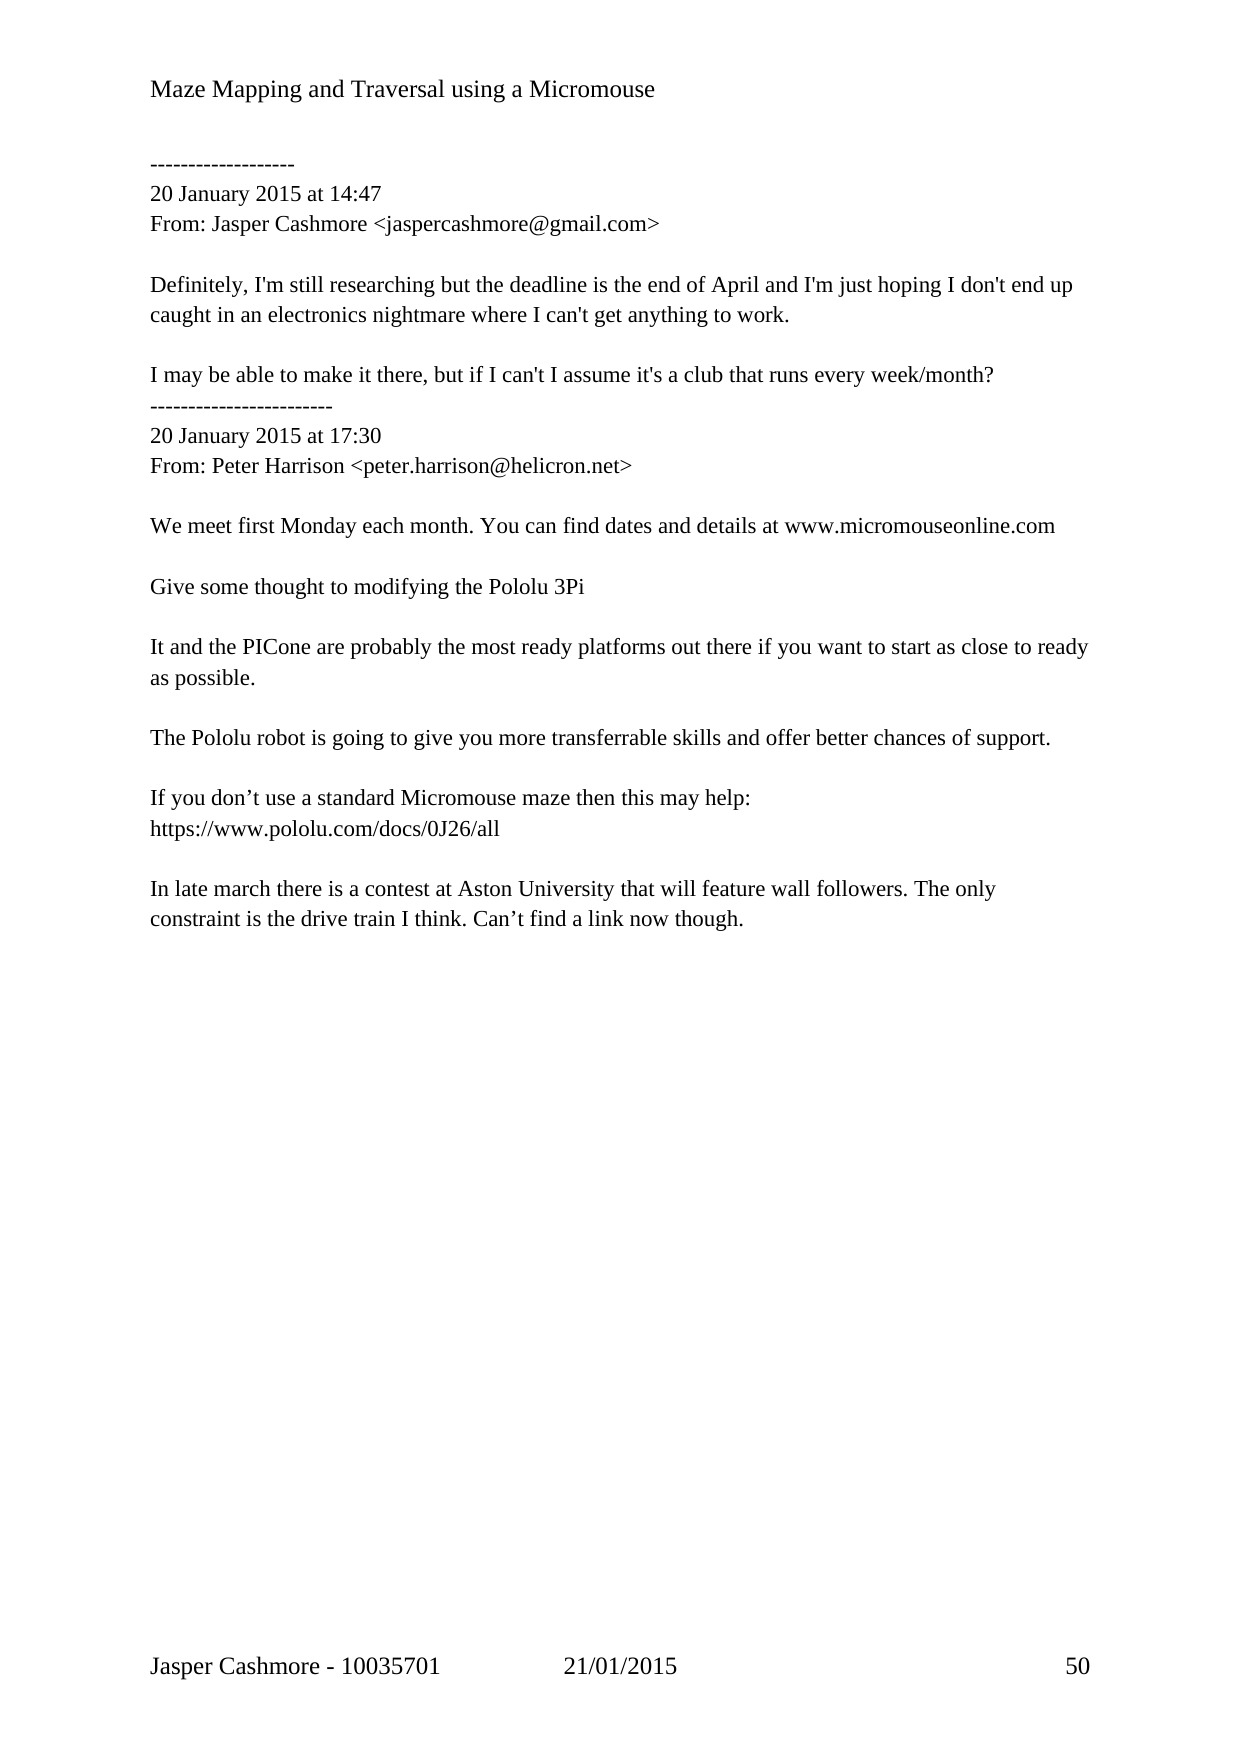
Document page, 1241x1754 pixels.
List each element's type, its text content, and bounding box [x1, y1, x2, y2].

text It and the PICone are probably the most ready platforms out there if you want to start as close to ready as possible. [150, 633, 1090, 690]
text We meet first Monday each month. You can find dates and details at www.micromouseonline.com [150, 512, 1090, 539]
text From: Peter Harrison <peter.harrison@helicron.net> [150, 452, 1090, 478]
text ------------------------ [150, 392, 1090, 418]
text 20 January 2015 at 17:30 [150, 422, 1090, 448]
text ------------------- [150, 150, 1090, 176]
text Give some thought to modifying the Pololu 3Pi [150, 573, 1090, 599]
text Definitely, I'm still researching but the deadline is the end of April and I'm just hoping I don't end up caught in an electronics nightmare where I can't get anything to work. [150, 271, 1090, 327]
text From: Jasper Cashmore <jaspercashmore@gmail.com> [150, 210, 1090, 237]
text I may be able to make it there, but if I can't I assume it's a club that runs every week/month? [150, 361, 1090, 388]
text If you don’t use a standard Micromouse maze then this may help: https://www.pololu.com/docs/0J26/all [150, 784, 1090, 841]
text In late march there is a contest at Aston University that will feature wall followers. The only constraint is the drive train I think. Can’t find a link now though. [150, 875, 1090, 932]
text The Pololu robot is going to give you more transferrable skills and offer better chances of support. [150, 724, 1090, 750]
text 20 January 2015 at 14:47 [150, 180, 1090, 207]
